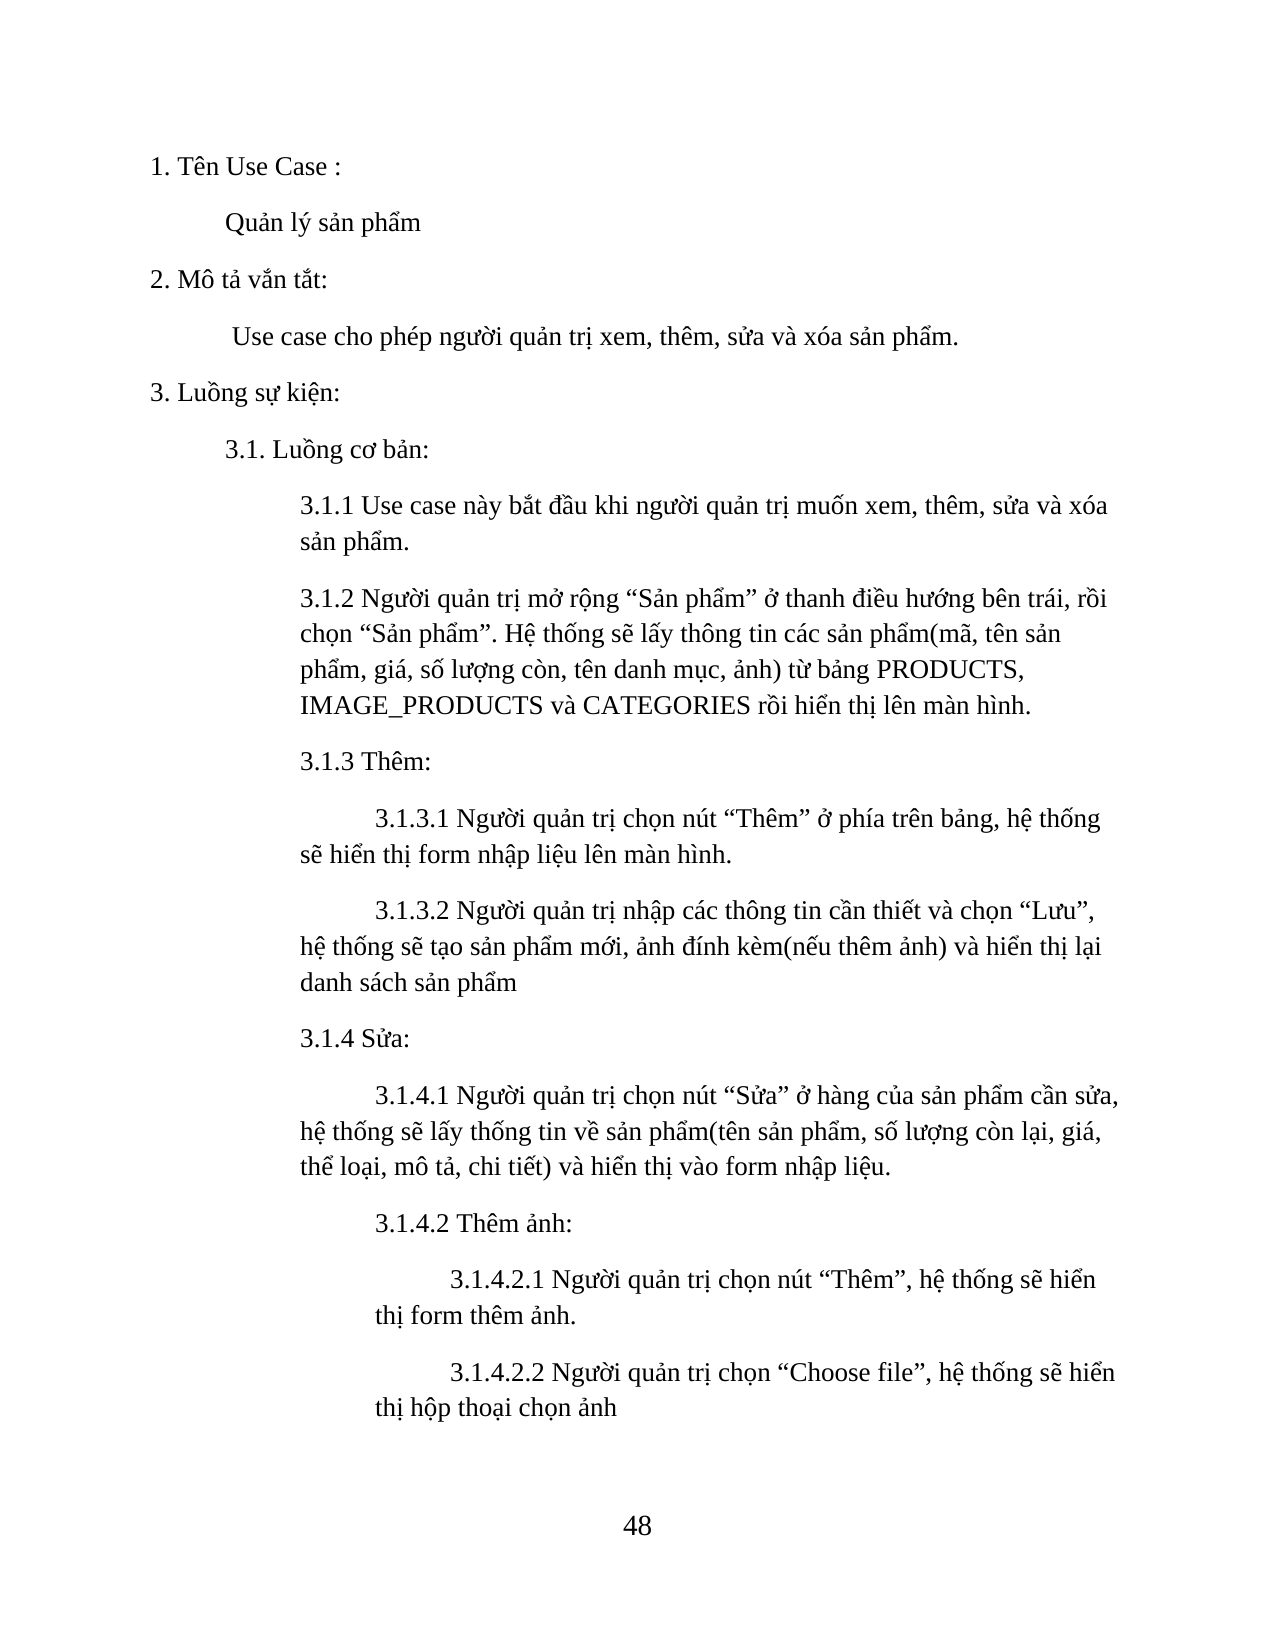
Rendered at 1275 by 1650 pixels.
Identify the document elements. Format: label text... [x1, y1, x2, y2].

text 3.1. Luồng cơ bản: [150, 433, 1125, 464]
text 3.1.2 Người quản trị mở rộng “Sản phẩm” ở thanh điều hướng bên trái, rồi chọn “Sản phẩm”. Hệ thống sẽ lấy thông tin các sản phẩm(mã, tên sản phẩm, giá, số lượng còn, tên danh mục, ảnh) từ bảng PRODUCTS, IMAGE_PRODUCTS và CATEGORIES rồi hiển thị lên màn hình. [300, 582, 1125, 720]
text 3.1.3 Thêm: [300, 745, 1125, 777]
text 3.1.4 Sửa: [300, 1022, 1125, 1053]
text 3.1.4.2 Thêm ảnh: [300, 1207, 1125, 1238]
text 3.1.3.1 Người quản trị chọn nút “Thêm” ở phía trên bảng, hệ thống sẽ hiển thị form nhập liệu lên màn hình. [300, 802, 1125, 869]
text 2. Mô tả vắn tắt: [150, 263, 1125, 294]
text 3.1.4.2.1 Người quản trị chọn nút “Thêm”, hệ thống sẽ hiển thị form thêm ảnh. [375, 1263, 1125, 1330]
text 3.1.1 Use case này bắt đầu khi người quản trị muốn xem, thêm, sửa và xóa sản phẩm. [300, 489, 1125, 556]
text 1. Tên Use Case : [150, 150, 1125, 181]
text 3.1.3.2 Người quản trị nhập các thông tin cần thiết và chọn “Lưu”, hệ thống sẽ tạo sản phẩm mới, ảnh đính kèm(nếu thêm ảnh) và hiển thị lại danh sách sản phẩm [300, 894, 1125, 997]
text Quản lý sản phẩm [150, 207, 1125, 238]
text 3.1.4.2.2 Người quản trị chọn “Choose file”, hệ thống sẽ hiển thị hộp thoại chọn ảnh [375, 1356, 1125, 1423]
text 3. Luồng sự kiện: [150, 376, 1125, 407]
text 3.1.4.1 Người quản trị chọn nút “Sửa” ở hàng của sản phẩm cần sửa, hệ thống sẽ lấy thống tin về sản phẩm(tên sản phẩm, số lượng còn lại, giá, thể loại, mô tả, chi tiết) và hiển thị vào form nhập liệu. [300, 1079, 1125, 1181]
text Use case cho phép người quản trị xem, thêm, sửa và xóa sản phẩm. [150, 320, 1125, 351]
